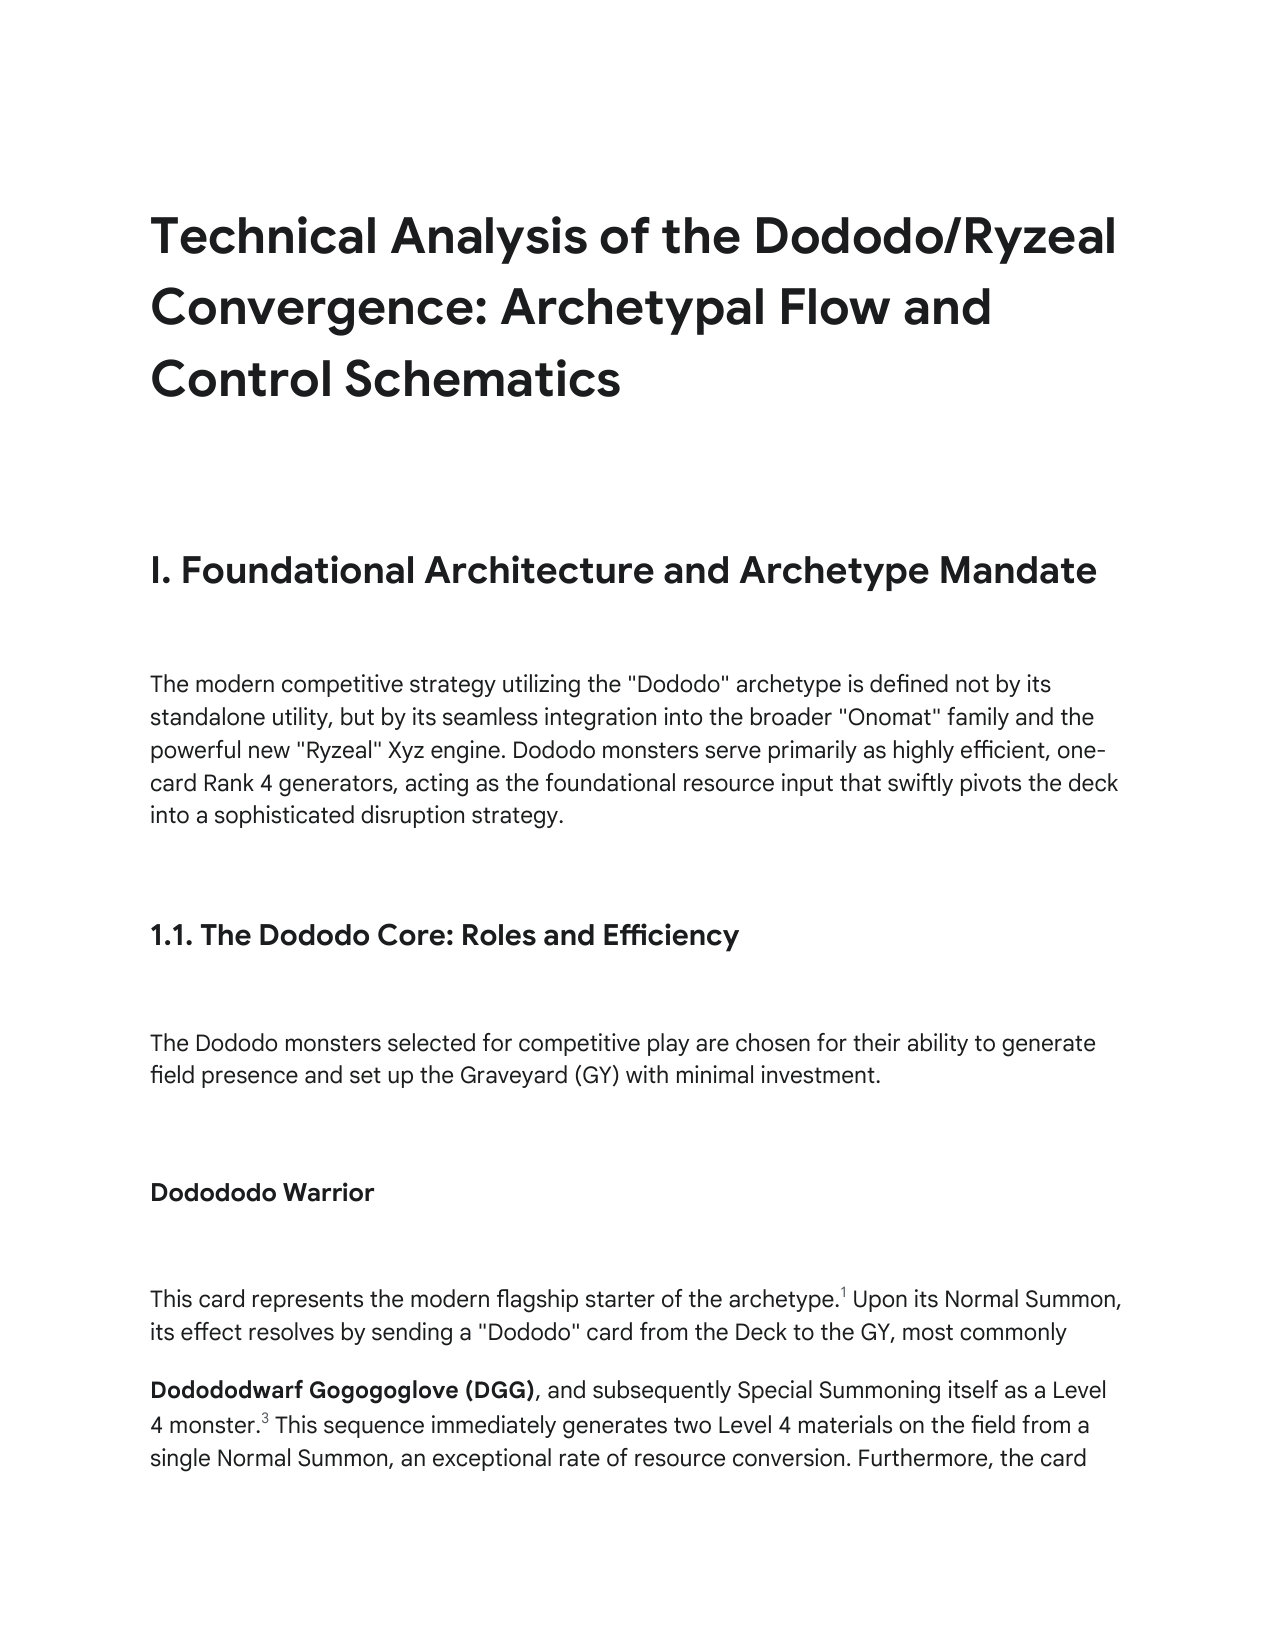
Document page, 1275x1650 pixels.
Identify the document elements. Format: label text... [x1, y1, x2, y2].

subtitle Dodododo Warrior [150, 1177, 1125, 1208]
subtitle Technical Analysis of the Dododo/Ryzeal Convergence: Archetypal Flow and Control Schematics [150, 205, 1125, 410]
text This card represents the modern flagship starter of the archetype.1 Upon its Normal Summon, its effect resolves by sending a "Dododo" card from the Deck to the GY, most commonly [150, 1283, 1125, 1347]
subtitle I. Foundational Architecture and Archetype Mandate [150, 547, 1125, 594]
text The Dododo monsters selected for competitive play are chosen for their ability to generate field presence and set up the Graveyard (GY) with minimal investment. [150, 1029, 1125, 1090]
subtitle 1.1. The Dododo Core: Roles and Efficiency [150, 917, 1125, 953]
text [150, 1376, 1125, 1473]
text The modern competitive strategy utilizing the "Dododo" archetype is defined not by its standalone utility, but by its seamless integration into the broader "Onomat" family and the powerful new "Ryzeal" Xyz engine. Dododo monsters serve primarily as highly efficient, one-card Rank 4 generators, acting as the foundational resource input that swiftly pivots the deck into a sophisticated disruption strategy. [150, 671, 1125, 830]
